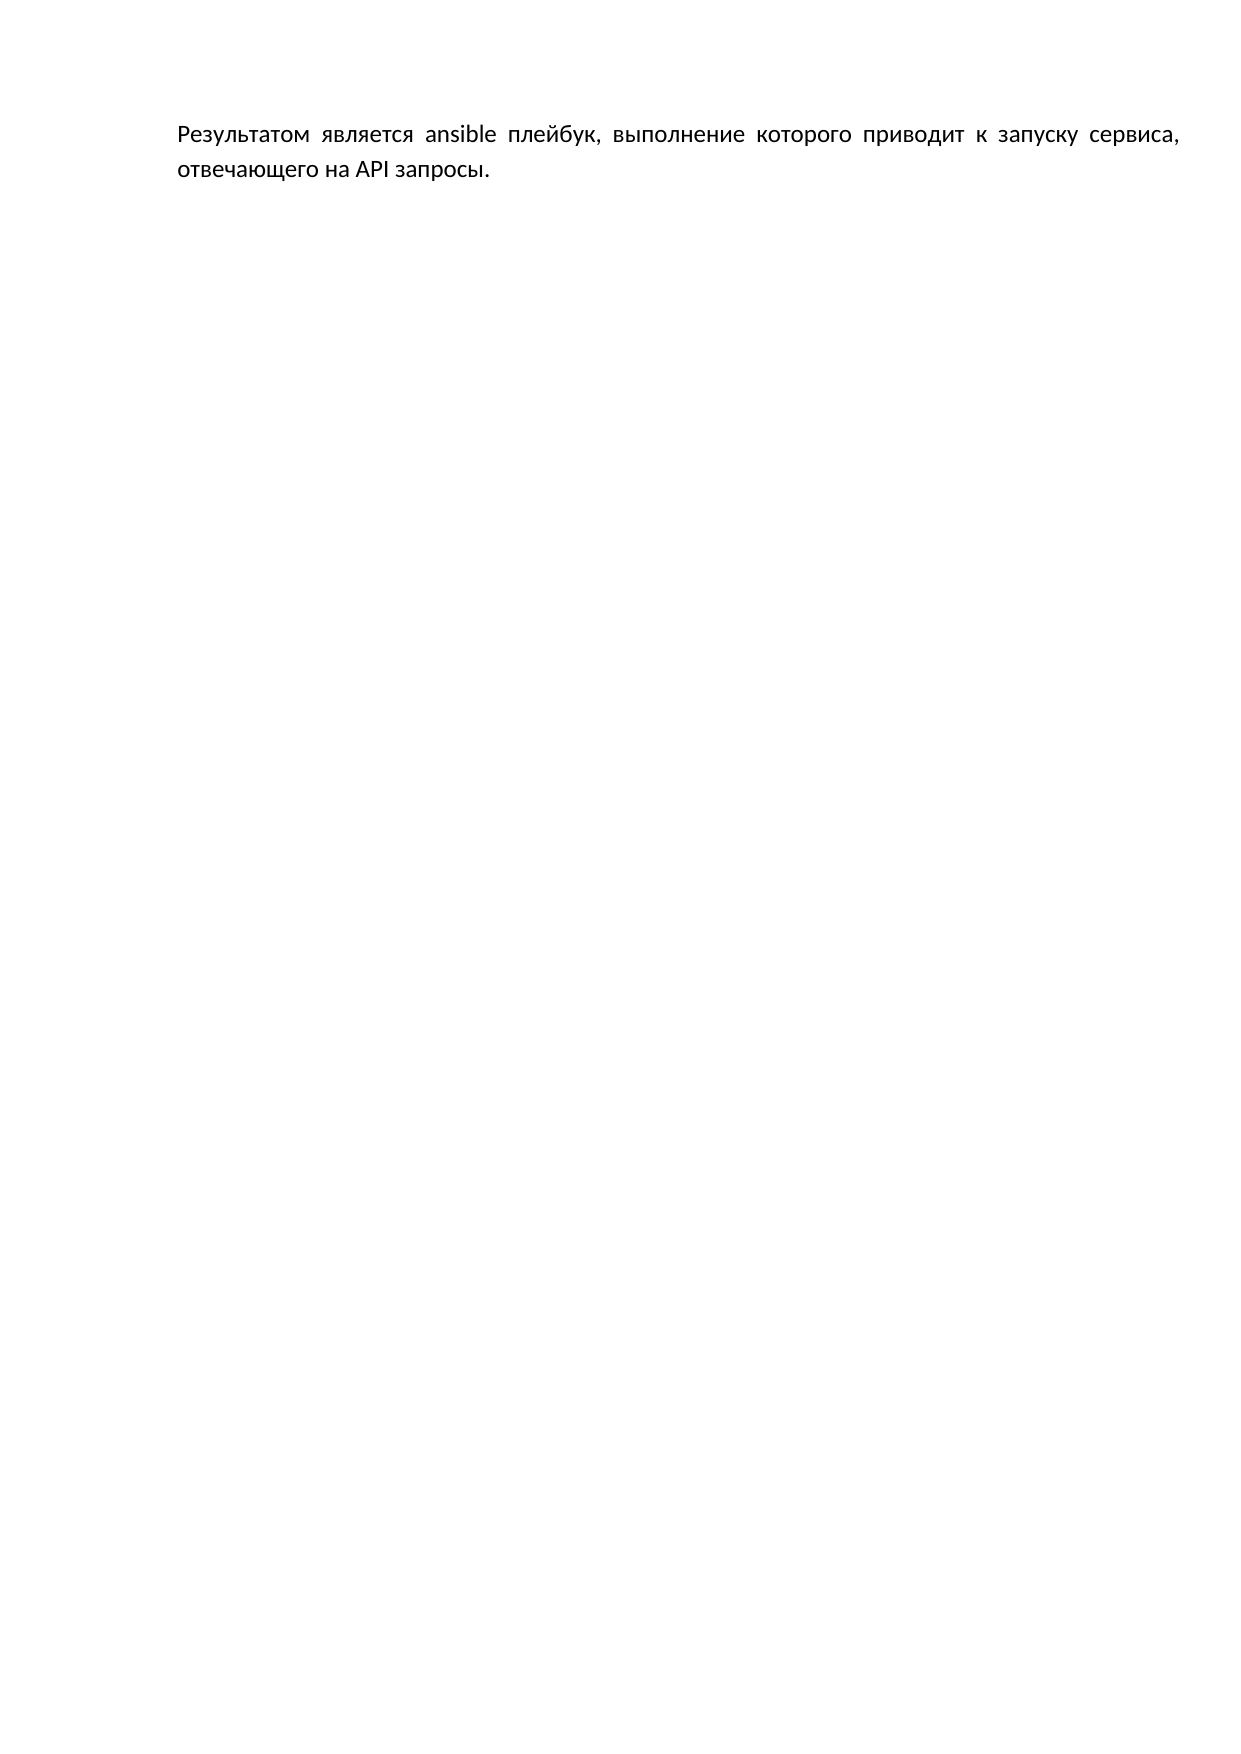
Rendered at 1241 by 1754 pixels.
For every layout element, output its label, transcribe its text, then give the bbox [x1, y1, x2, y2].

text Результатом является ansible плейбук, выполнение которого приводит к запуску сервиса, отвечающего на API запросы. [177, 118, 1181, 183]
